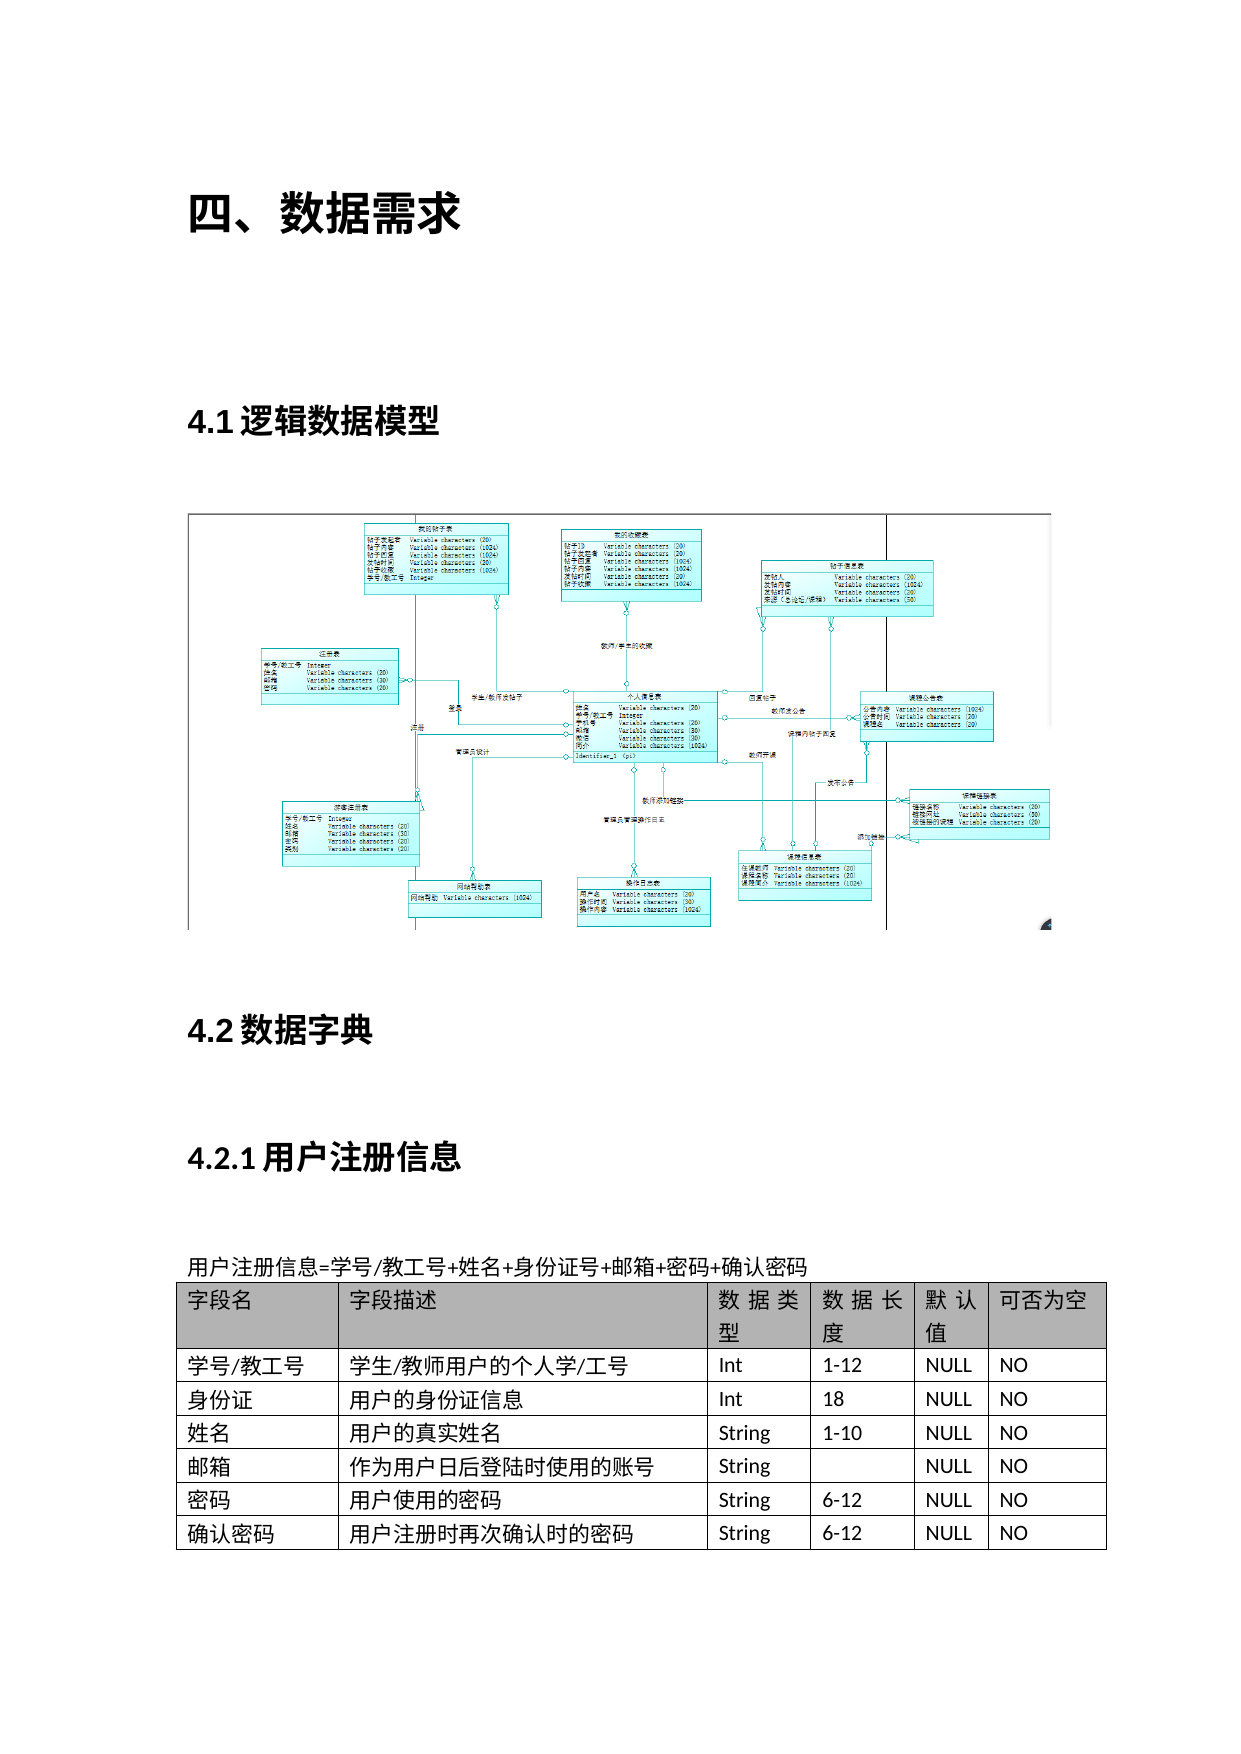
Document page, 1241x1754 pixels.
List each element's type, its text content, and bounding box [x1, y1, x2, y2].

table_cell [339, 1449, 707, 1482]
subtitle 4.2.1用户注册信息 [187, 1122, 1053, 1187]
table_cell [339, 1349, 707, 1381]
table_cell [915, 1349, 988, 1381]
subtitle 4.2数据字典 [187, 996, 1053, 1061]
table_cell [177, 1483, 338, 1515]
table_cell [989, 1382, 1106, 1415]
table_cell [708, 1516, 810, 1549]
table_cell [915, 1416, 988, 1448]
subtitle 数据需求 [187, 162, 1053, 259]
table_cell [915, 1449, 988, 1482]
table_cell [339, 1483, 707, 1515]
subtitle 4.1逻辑数据模型 [187, 387, 1053, 452]
picture [187, 513, 1052, 930]
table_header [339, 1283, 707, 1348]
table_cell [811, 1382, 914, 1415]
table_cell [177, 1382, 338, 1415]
text 用户注册信息=学号/教工号+姓名+身份证号+邮箱+密码+确认密码 [187, 1249, 1053, 1282]
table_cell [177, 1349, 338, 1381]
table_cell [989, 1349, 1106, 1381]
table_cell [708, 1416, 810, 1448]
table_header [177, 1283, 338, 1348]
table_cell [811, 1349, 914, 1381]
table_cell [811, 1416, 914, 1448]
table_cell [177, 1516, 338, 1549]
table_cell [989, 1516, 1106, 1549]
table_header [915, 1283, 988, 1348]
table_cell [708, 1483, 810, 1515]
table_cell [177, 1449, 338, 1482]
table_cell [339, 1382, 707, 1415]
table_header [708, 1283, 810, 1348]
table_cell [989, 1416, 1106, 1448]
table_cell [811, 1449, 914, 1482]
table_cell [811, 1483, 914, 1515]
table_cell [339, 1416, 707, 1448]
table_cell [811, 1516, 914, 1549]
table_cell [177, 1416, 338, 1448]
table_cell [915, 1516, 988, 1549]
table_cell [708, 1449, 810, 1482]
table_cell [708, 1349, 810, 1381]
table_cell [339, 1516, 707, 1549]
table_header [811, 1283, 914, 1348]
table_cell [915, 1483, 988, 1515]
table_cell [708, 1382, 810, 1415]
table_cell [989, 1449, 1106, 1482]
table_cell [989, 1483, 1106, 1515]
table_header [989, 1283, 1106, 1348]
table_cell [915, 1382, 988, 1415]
